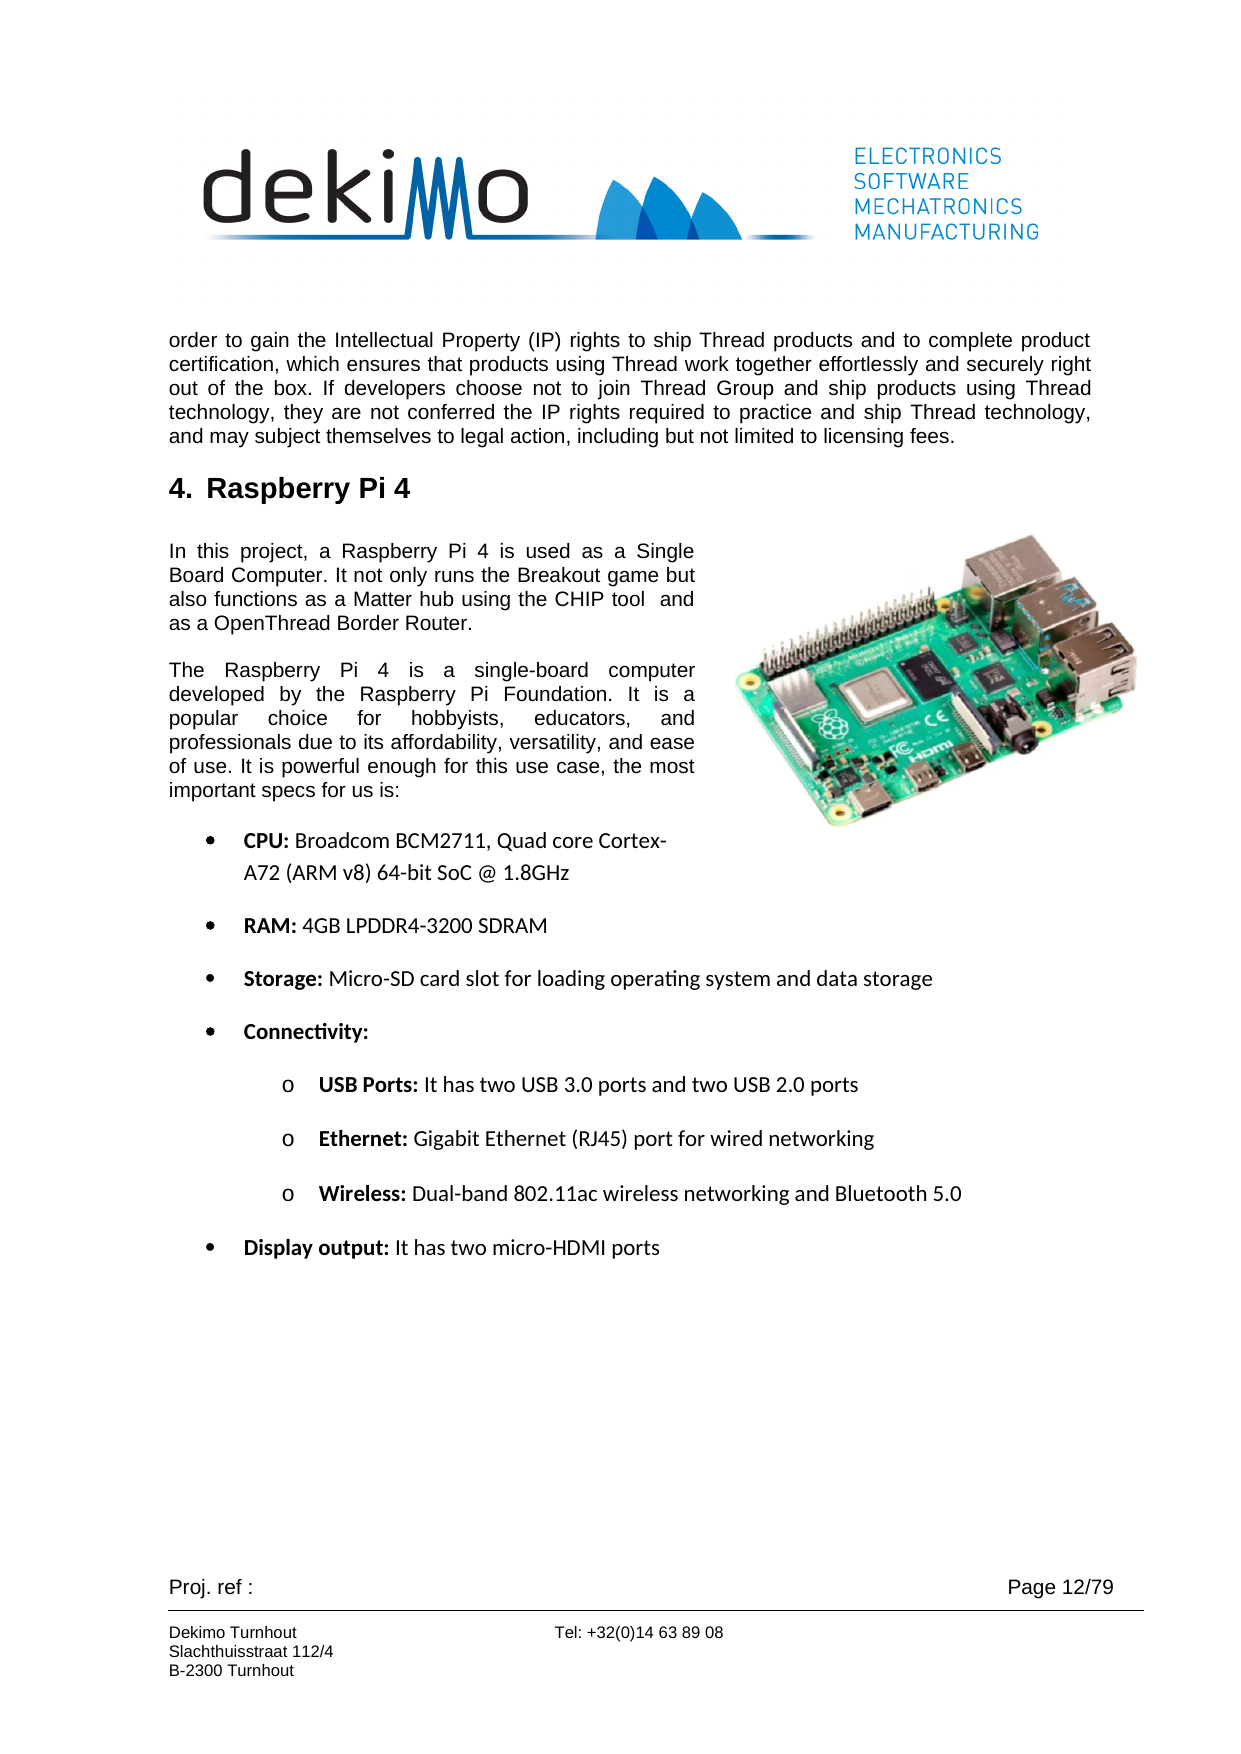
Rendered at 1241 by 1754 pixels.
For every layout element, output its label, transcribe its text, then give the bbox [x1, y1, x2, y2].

picture [714, 518, 1157, 836]
list RAM: 4GB LPDDR4-3200 SDRAM [206, 911, 1093, 939]
list Connectivity: [206, 1017, 1093, 1045]
subtitle Raspberry Pi 4 [169, 471, 1093, 505]
text The Raspberry Pi 4 is a single-board computer developed by the Raspberry Pi Foundation. It is a popular choice for hobbyists, educators, and professionals due to its affordability, versatility, and ease of use. It is powerful enough for this use case, the most important specs for us is: [169, 658, 1093, 802]
list USB Ports: It has two USB 3.0 ports and two USB 2.0 ports [281, 1070, 1093, 1099]
list Wireless: Dual-band 802.11ac wireless networking and Bluetooth 5.0 [281, 1179, 1093, 1208]
picture [159, 73, 1083, 304]
list Storage: Micro-SD card slot for loading operating system and data storage [206, 964, 1093, 992]
list Display output: It has two micro-HDMI ports [206, 1233, 1093, 1261]
list Ethernet: Gigabit Ethernet (RJ45) port for wired networking [281, 1124, 1093, 1154]
list CPU: Broadcom BCM2711, Quad core Cortex-A72 (ARM v8) 64-bit SoC @ 1.8GHz [206, 826, 1093, 886]
text In this project, a Raspberry Pi 4 is used as a Single Board Computer. It not only runs the Breakout game but also functions as a Matter hub using the CHIP tool and as a OpenThread Border Router. [169, 538, 1093, 634]
